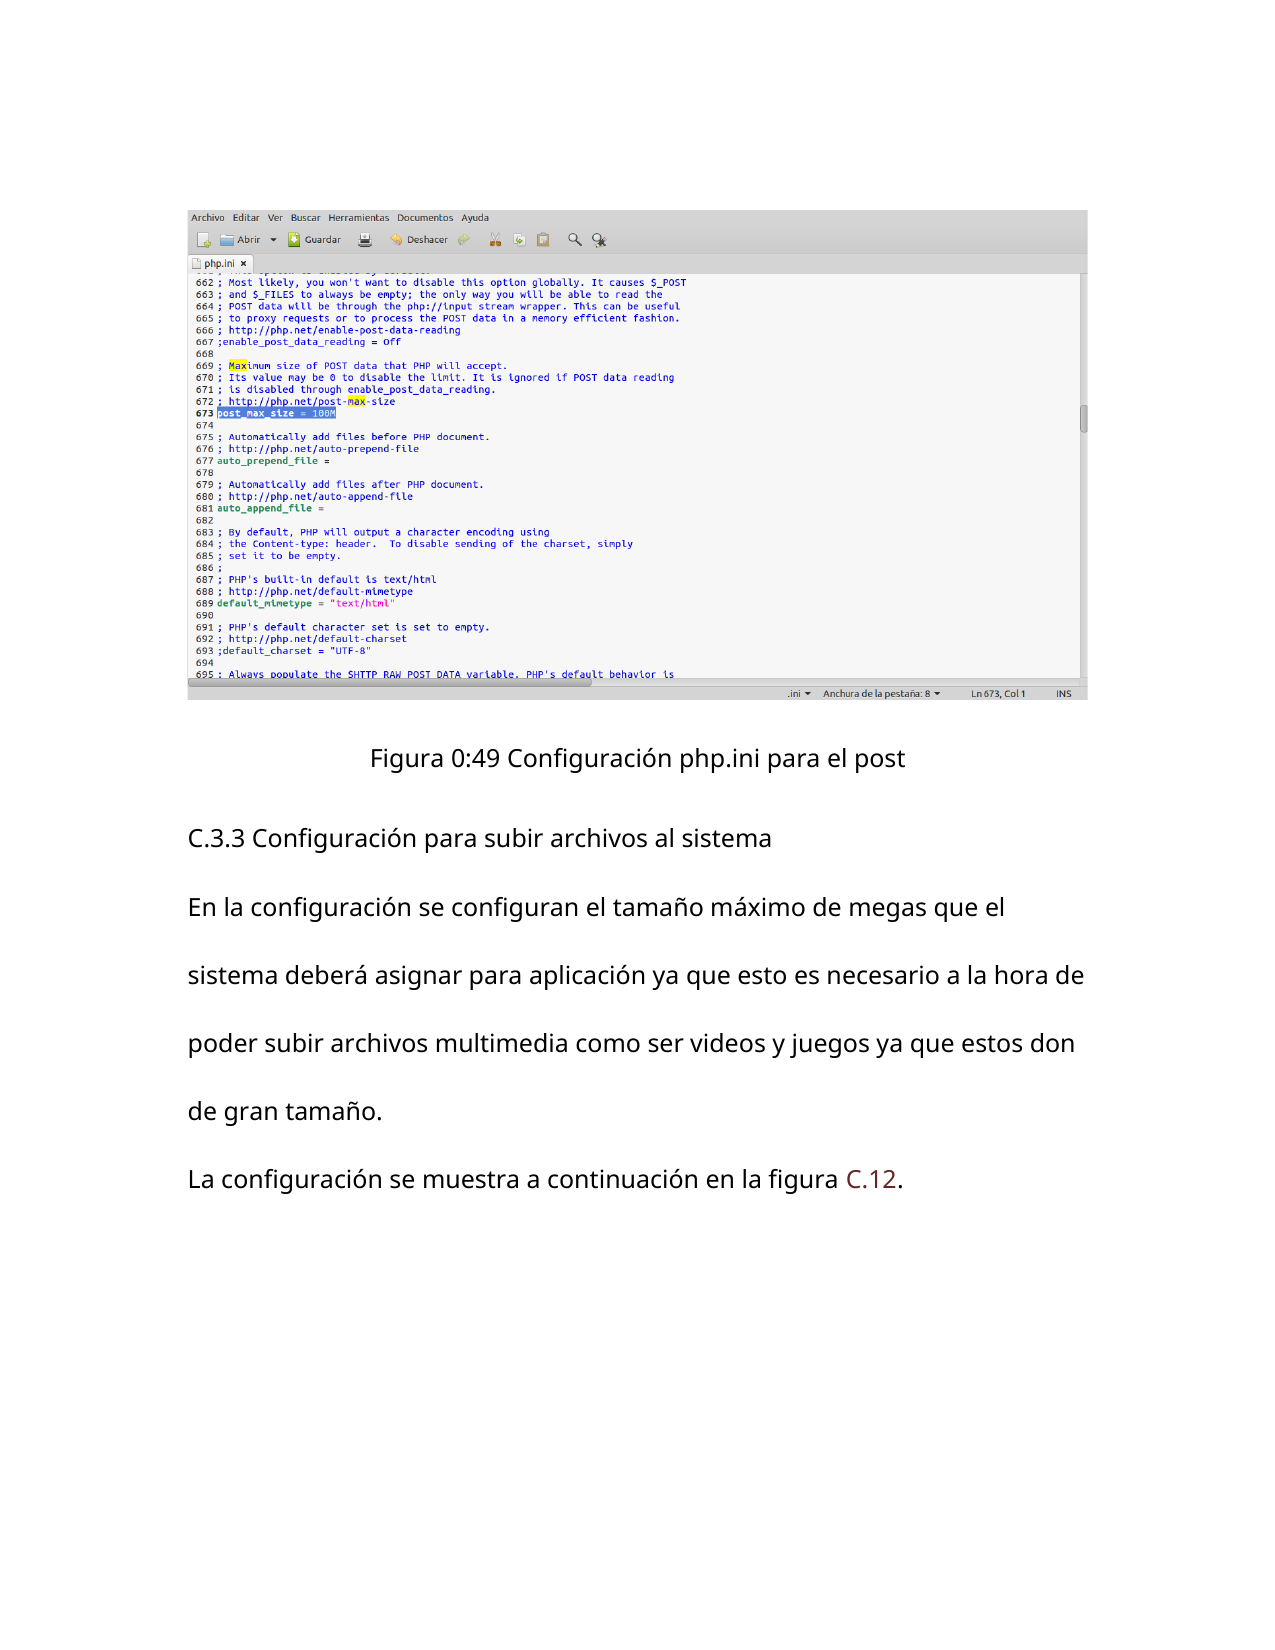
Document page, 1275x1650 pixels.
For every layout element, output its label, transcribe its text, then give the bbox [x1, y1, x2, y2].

text C.3.3 Configuración para subir archivos al sistema [187, 821, 1087, 855]
text En la configuración se configuran el tamaño máximo de megas que el sistema deberá asignar para aplicación ya que esto es necesario a la hora de poder subir archivos multimedia como ser videos y juegos ya que estos don de gran tamaño. [187, 889, 1087, 1128]
text La configuración se muestra a continuación en la figura C.12. [187, 1162, 1087, 1196]
